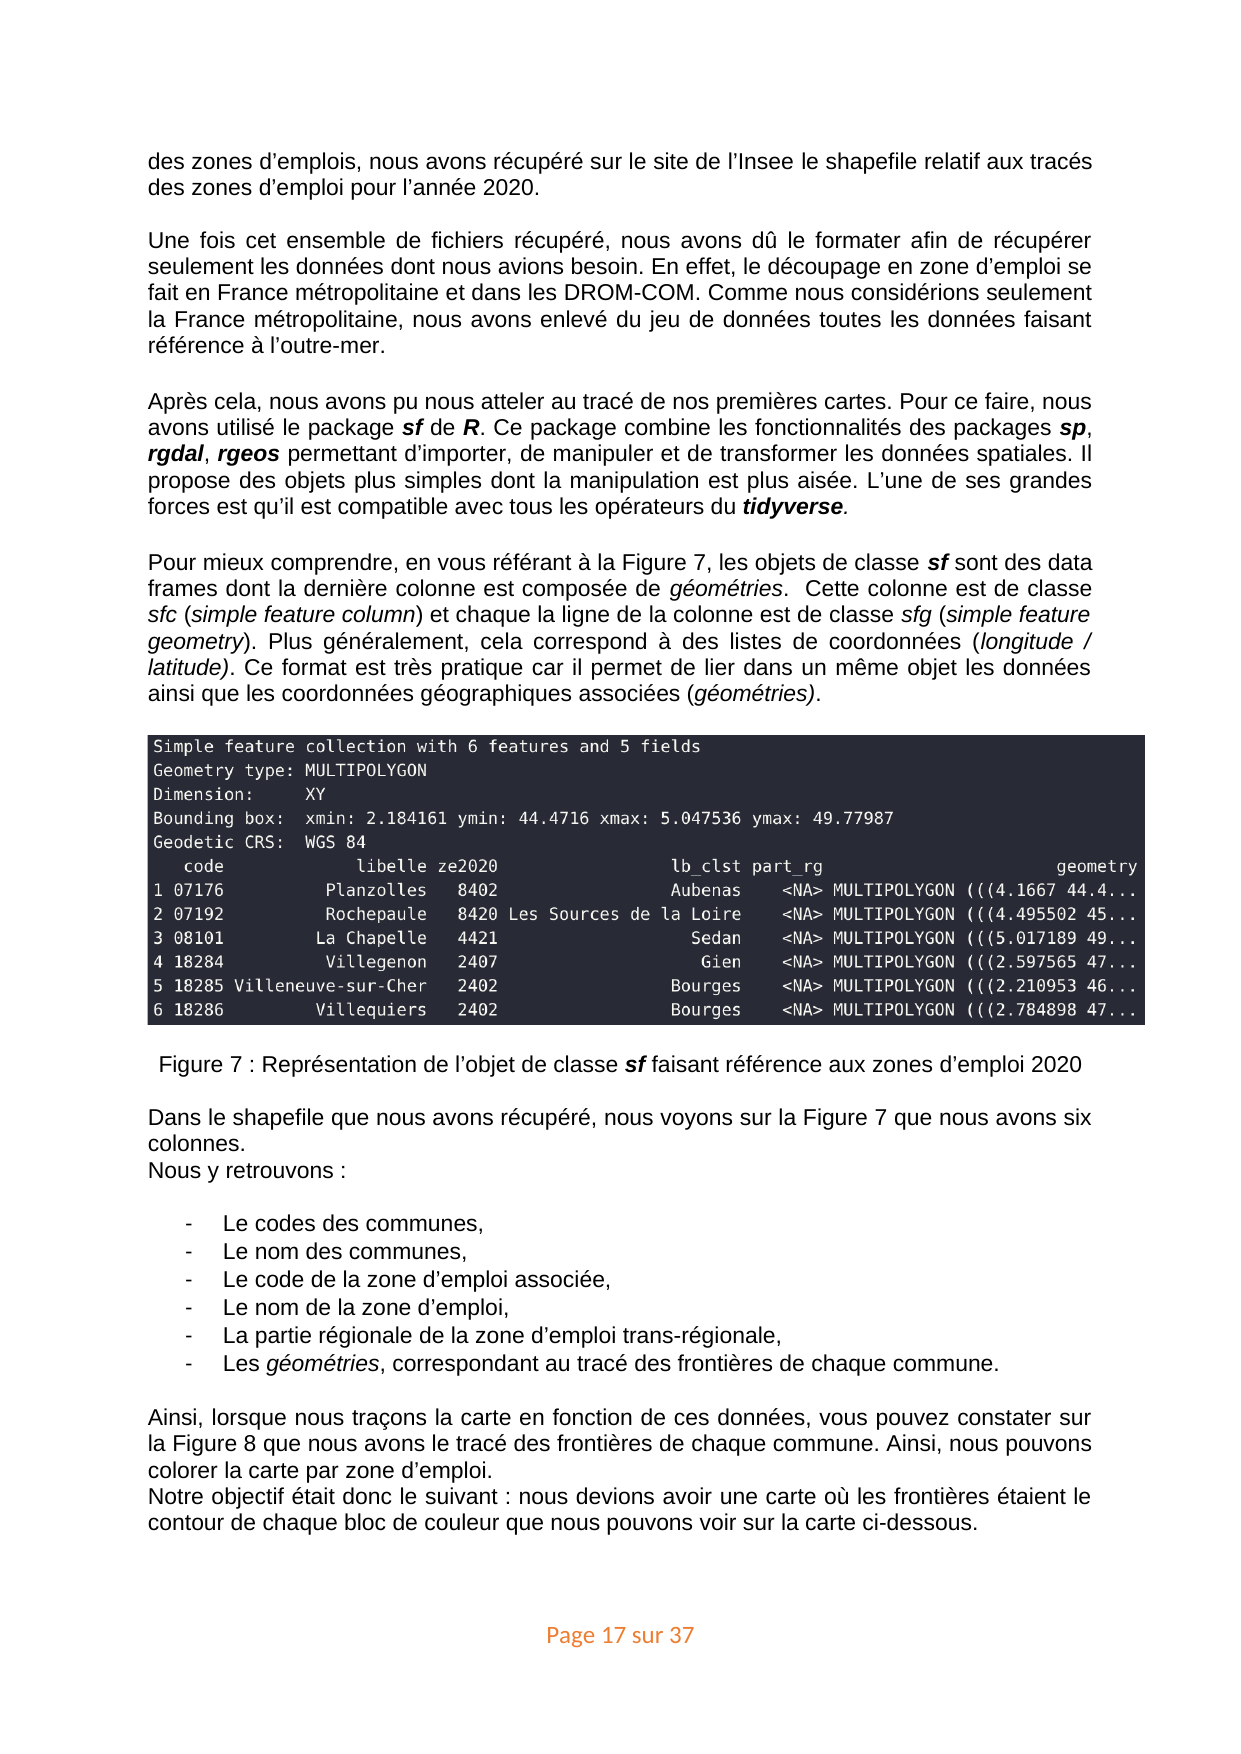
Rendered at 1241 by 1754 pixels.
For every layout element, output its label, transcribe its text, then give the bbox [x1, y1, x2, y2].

text Ainsi, lorsque nous traçons la carte en fonction de ces données, vous pouvez constater sur la Figure 8 que nous avons le tracé des frontières de chaque commune. Ainsi, nous pouvons colorer la carte par zone d’emploi. [148, 1404, 1093, 1483]
picture [147, 735, 1145, 1025]
text Dans le shapefile que nous avons récupéré, nous voyons sur la Figure 7 que nous avons six colonnes. [148, 1104, 1093, 1157]
list Le nom de la zone d’emploi, [185, 1293, 1093, 1321]
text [148, 148, 1093, 200]
list Le nom des communes, [185, 1237, 1093, 1265]
text Pour mieux comprendre, en vous référant à la Figure 7, les objets de classe sf sont des data frames dont la dernière colonne est composée de géométries. Cette colonne est de classe sfc (simple feature column) et chaque la ligne de la colonne est de classe sfg (simple feature geometry). Plus généralement, cela correspond à des listes de coordonnées (longitude / latitude). Ce format est très pratique car il permet de lier dans un même objet les données ainsi que les coordonnées géographiques associées (géométries). [148, 548, 1093, 707]
list La partie régionale de la zone d’emploi trans-régionale, [185, 1321, 1093, 1349]
text Après cela, nous avons pu nous atteler au tracé de nos premières cartes. Pour ce faire, nous avons utilisé le package sf de R. Ce package combine les fonctionnalités des packages sp, rgdal, rgeos permettant d’importer, de manipuler et de transformer les données spatiales. Il propose des objets plus simples dont la manipulation est plus aisée. L’une de ses grandes forces est qu’il est compatible avec tous les opérateurs du tidyverse. [148, 388, 1093, 519]
list Le code de la zone d’emploi associée, [185, 1265, 1093, 1293]
text Figure 7 : Représentation de l’objet de classe sf faisant référence aux zones d’emploi 2020 [148, 1051, 1093, 1078]
text Nous y retrouvons : [148, 1157, 1093, 1183]
text Notre objectif était donc le suivant : nous devions avoir une carte où les frontières étaient le contour de chaque bloc de couleur que nous pouvons voir sur la carte ci-dessous. [148, 1483, 1093, 1536]
list Le codes des communes, [185, 1209, 1093, 1237]
list Les géométries, correspondant au tracé des frontières de chaque commune. [185, 1349, 1093, 1377]
text Une fois cet ensemble de fichiers récupéré, nous avons dû le formater afin de récupérer seulement les données dont nous avions besoin. En effet, le découpage en zone d’emploi se fait en France métropolitaine et dans les DROM-COM. Comme nous considérions seulement la France métropolitaine, nous avons enlevé du jeu de données toutes les données faisant référence à l’outre-mer. [148, 227, 1093, 358]
